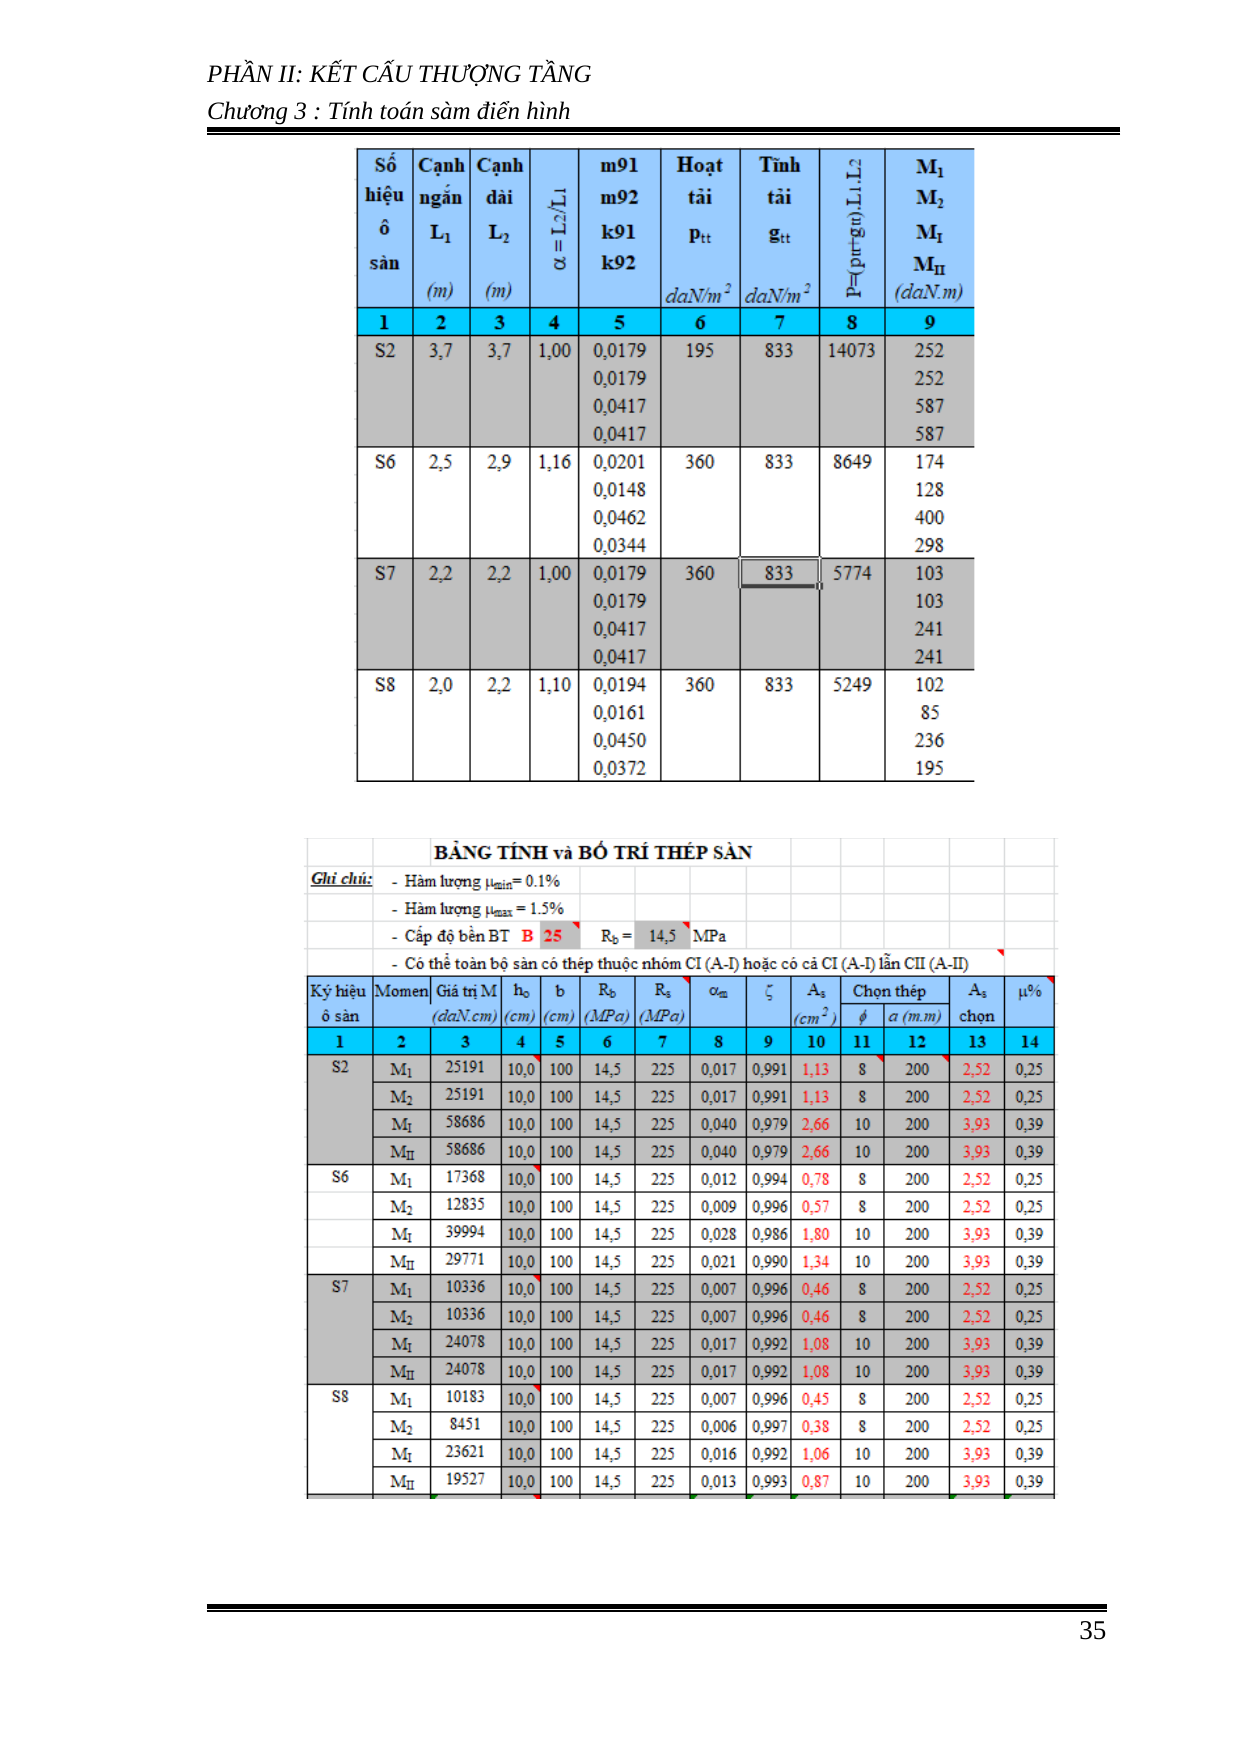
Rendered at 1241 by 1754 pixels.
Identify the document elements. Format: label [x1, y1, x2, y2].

picture [498, 317, 503, 327]
picture [303, 838, 1059, 1499]
picture [553, 317, 558, 329]
picture [354, 147, 975, 782]
